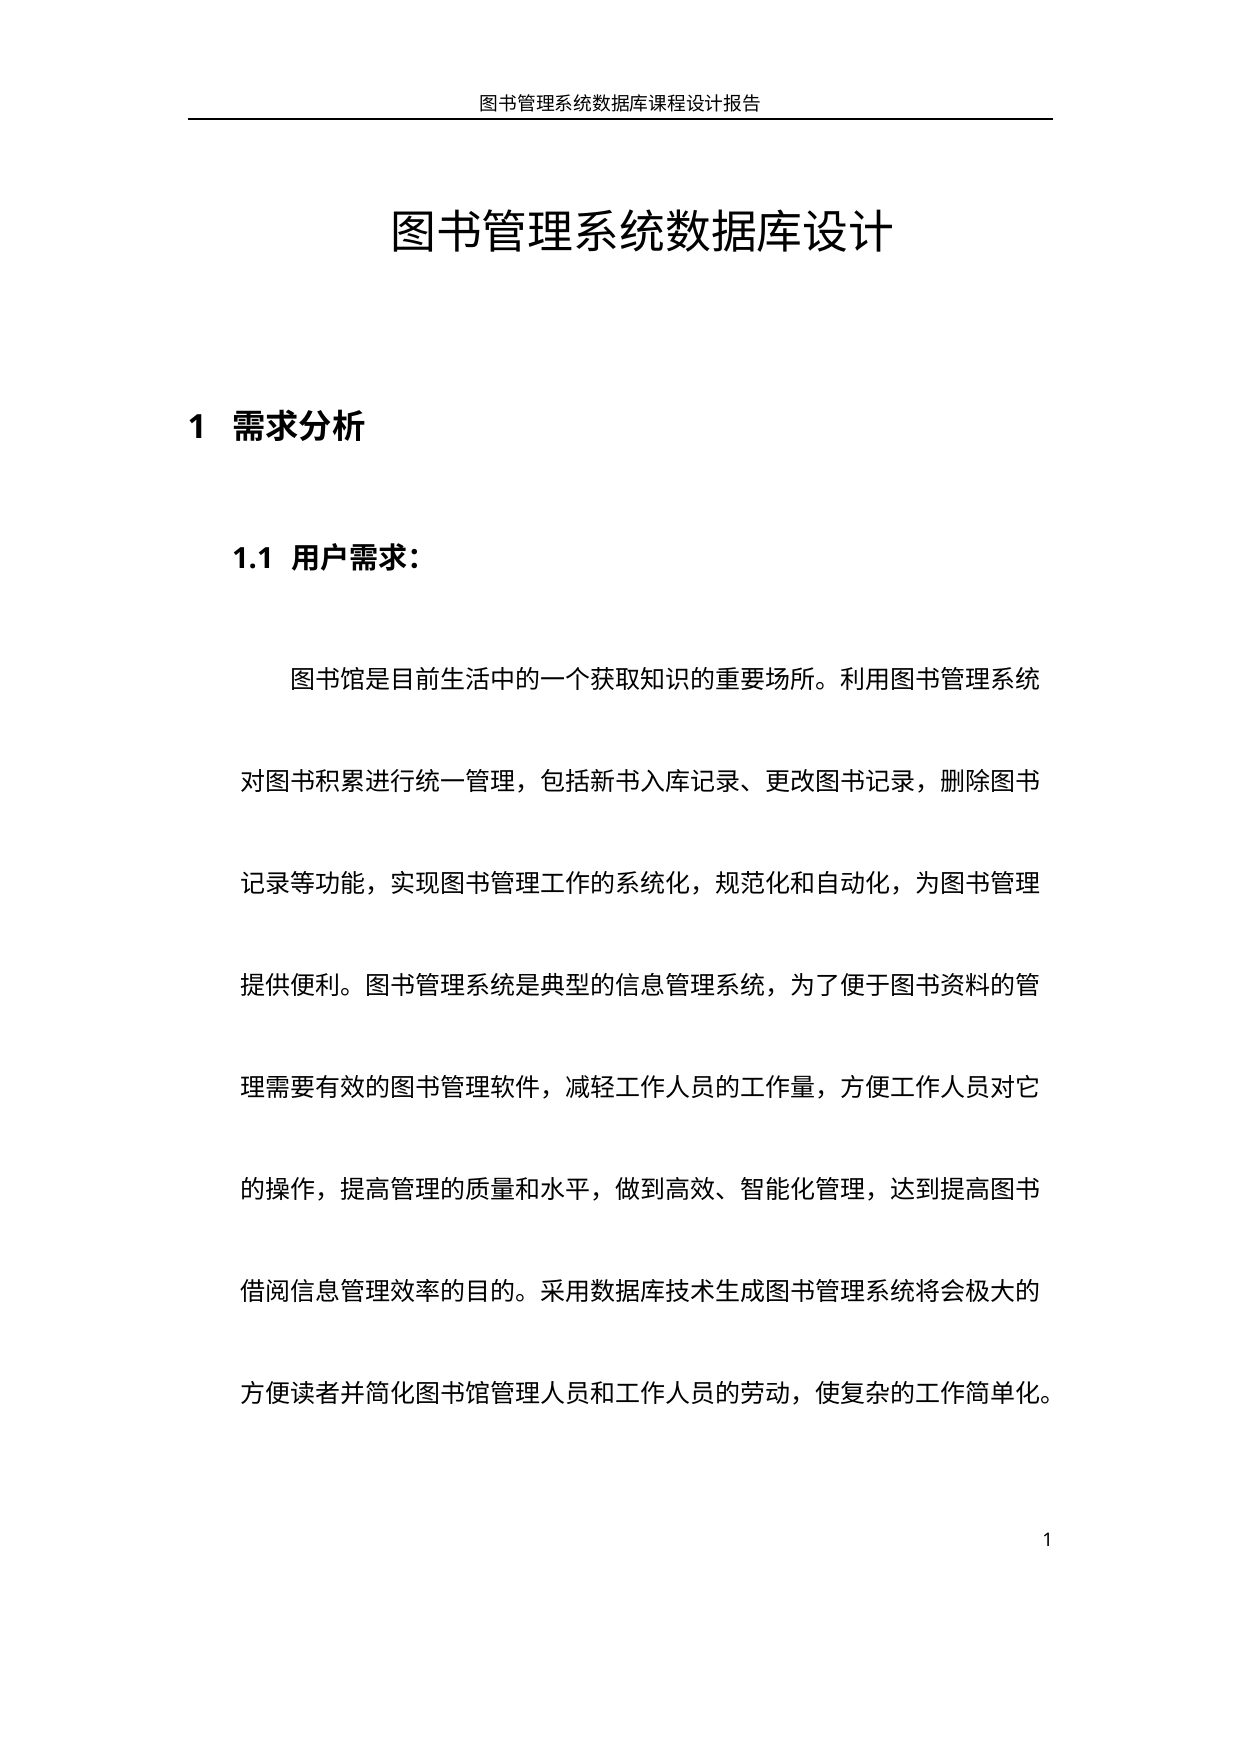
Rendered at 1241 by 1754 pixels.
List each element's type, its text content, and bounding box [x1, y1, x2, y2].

subtitle 图书管理系统数据库设计 [187, 194, 1053, 262]
subtitle 需求分析 [187, 390, 1053, 458]
subtitle 用户需求： [232, 522, 1053, 590]
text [240, 644, 1053, 1425]
